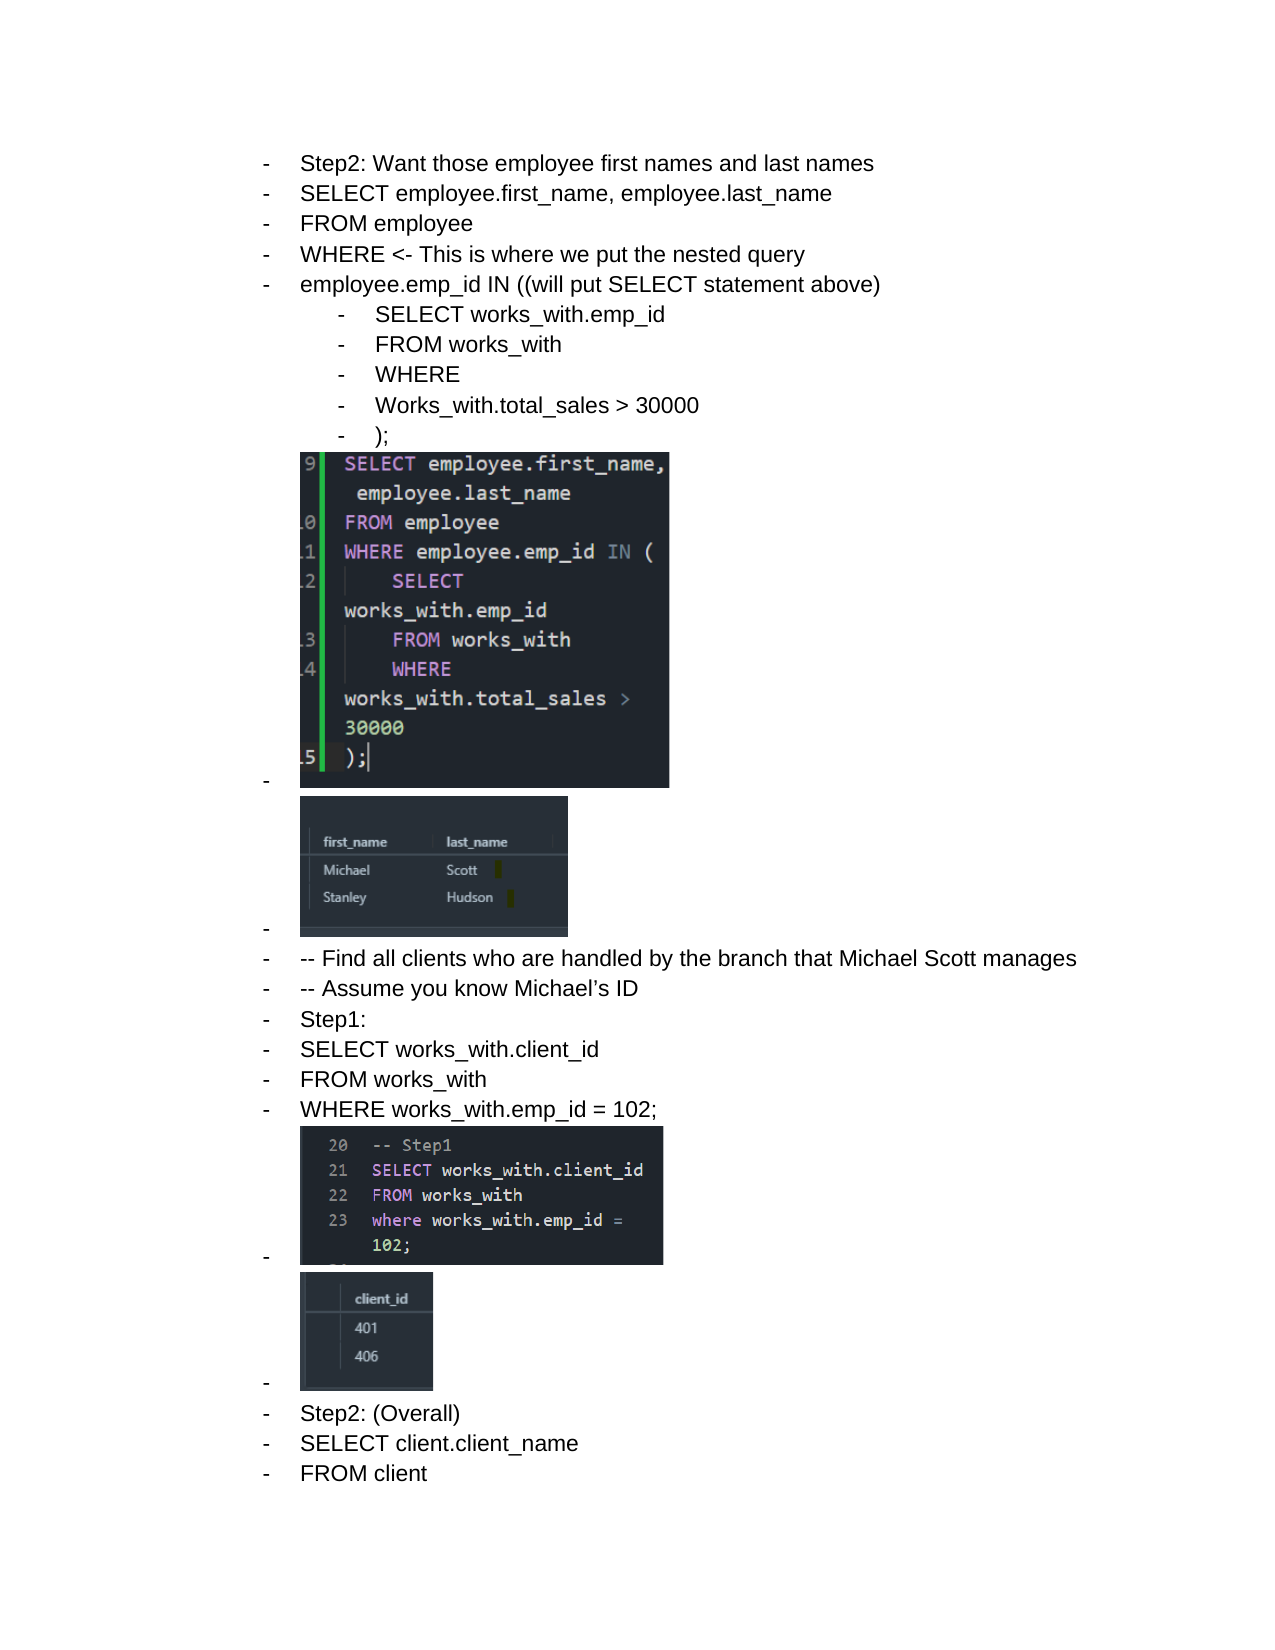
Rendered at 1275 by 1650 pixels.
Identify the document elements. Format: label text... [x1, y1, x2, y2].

list ); [337, 422, 1125, 448]
list Works_with.total_sales > 30000 [337, 392, 1125, 418]
list Step2: Want those employee first names and last names [262, 150, 1125, 176]
list Step2: (Overall) [262, 1399, 1125, 1426]
picture [300, 1126, 664, 1265]
picture [300, 452, 670, 788]
list FROM works_with [262, 1066, 1125, 1092]
list FROM client [262, 1460, 1125, 1486]
list SELECT works_with.emp_id [337, 301, 1125, 327]
list SELECT employee.first_name, employee.last_name [262, 180, 1125, 207]
list SELECT client.client_name [262, 1430, 1125, 1456]
list -- Assume you know Michael’s ID [262, 975, 1125, 1002]
list WHERE works_with.emp_id = 102; [262, 1096, 1125, 1122]
list WHERE <- This is where we put the nested query [262, 241, 1125, 267]
list -- Find all clients who are handled by the branch that Michael Scott manages [262, 945, 1125, 971]
picture [300, 1272, 434, 1391]
picture [300, 796, 568, 937]
list FROM works_with [337, 331, 1125, 358]
list SELECT works_with.client_id [262, 1036, 1125, 1062]
list employee.emp_id IN ((will put SELECT statement above) [262, 271, 1125, 297]
list FROM employee [262, 210, 1125, 237]
list WHERE [337, 361, 1125, 388]
list Step1: [262, 1006, 1125, 1032]
